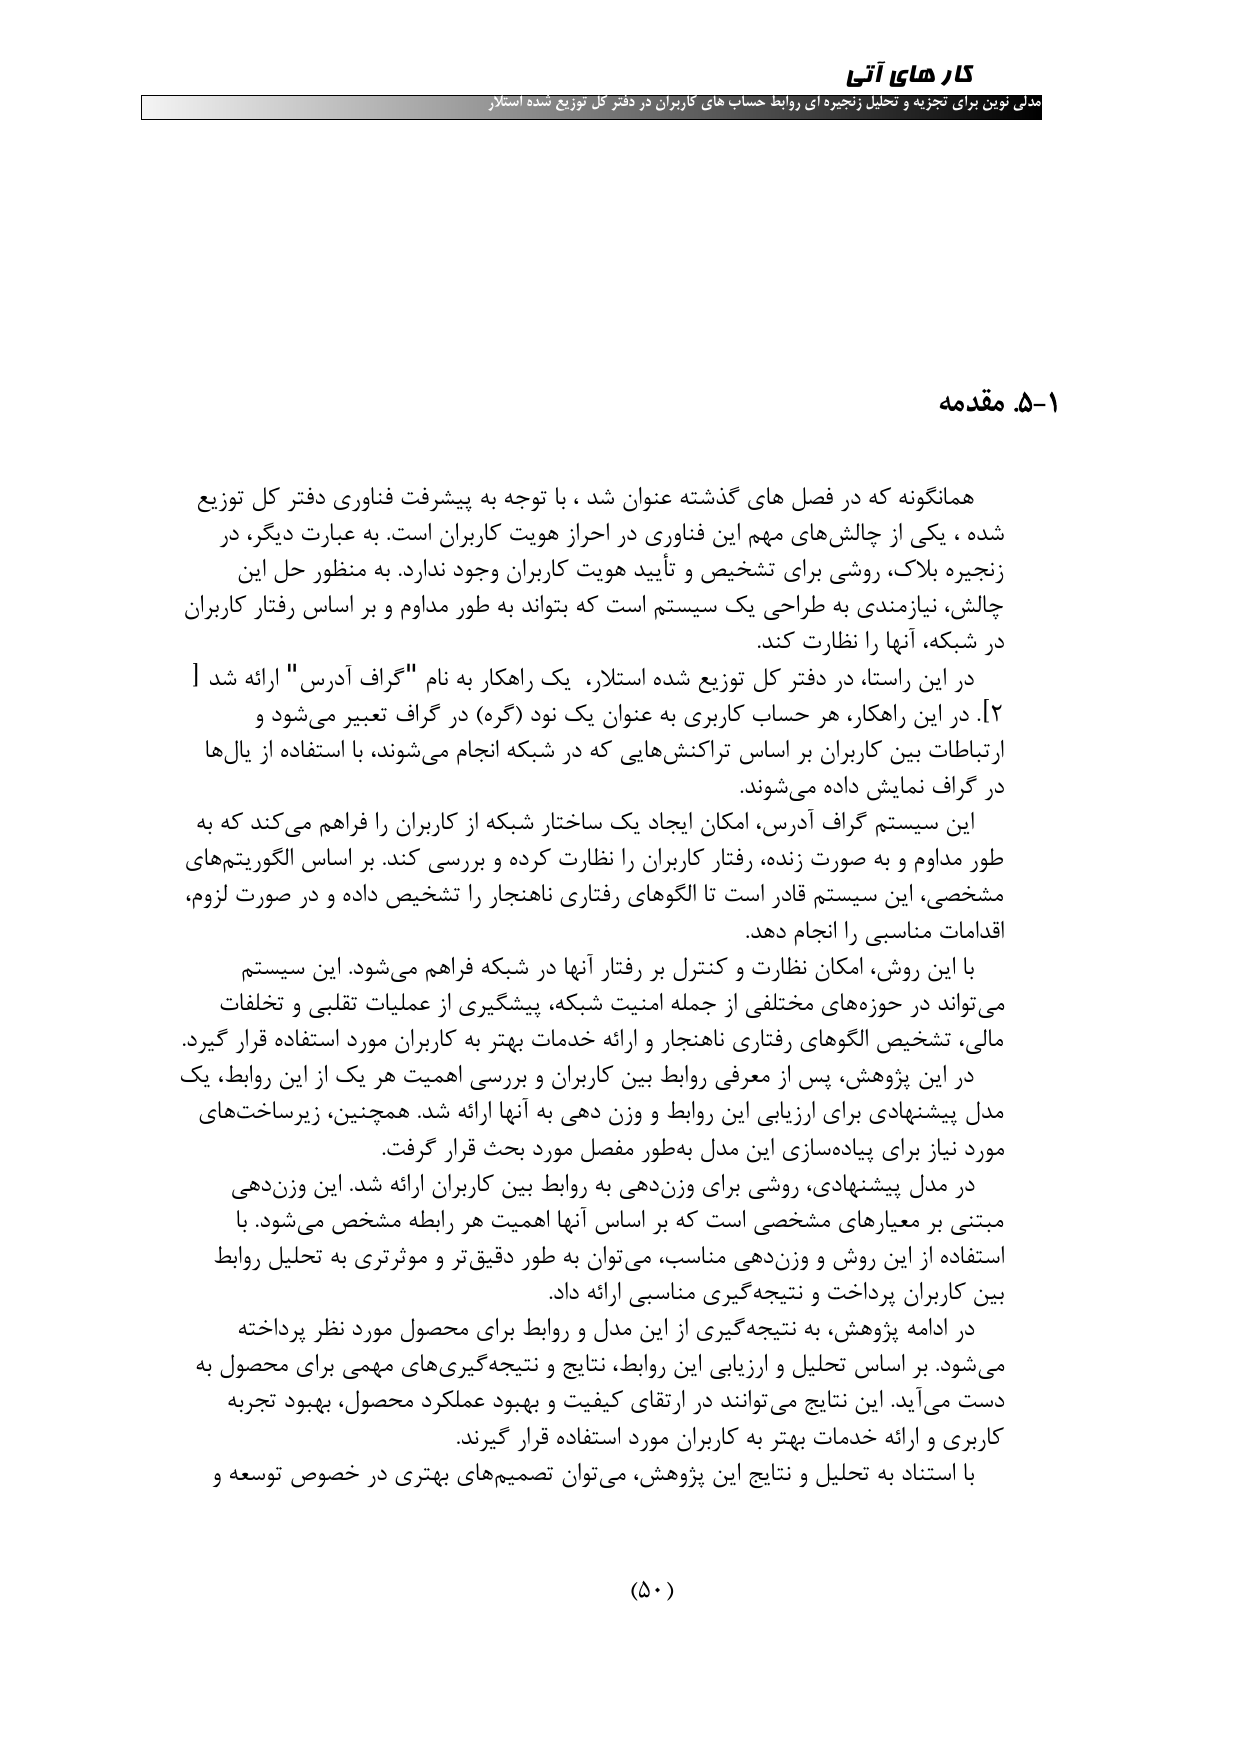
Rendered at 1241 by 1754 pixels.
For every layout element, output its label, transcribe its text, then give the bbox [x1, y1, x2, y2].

text در ادامه پژوهش، به نتیجه‌گیری از این مدل و روابط برای محصول مورد نظر پرداخته می‌شود. بر اساس تحلیل و ارزیابی این روابط، نتایج و نتیجه‌گیری‌های مهمی برای محصول به دست می‌آید. این نتایج می‌توانند در ارتقای کیفیت و بهبود عملکرد محصول، بهبود تجربه کاربری و ارائه خدمات بهتر به کاربران مورد استفاده قرار گیرند. [177, 1316, 1004, 1454]
text در مدل پیشنهادی، روشی برای وزن‌دهی به روابط بین کاربران ارائه شد. این وزن‌دهی مبتنی بر معیارهای مشخصی است که بر اساس آنها اهمیت هر رابطه مشخص می‌شود. با استفاده از این روش و وزن‌دهی مناسب، می‌توان به طور دقیق‌تر و موثرتری به تحلیل روابط بین کاربران پرداخت و نتیجه‌گیری مناسبی ارائه داد. [177, 1172, 1004, 1309]
text در این پژوهش، پس از معرفی روابط بین کاربران و بررسی اهمیت هر یک از این روابط، یک مدل پیشنهادی برای ارزیابی این روابط و وزن دهی به آنها ارائه شد. همچنین، زیرساخت‌های مورد نیاز برای پیاده‌سازی این مدل به‌طور مفصل مورد بحث قرار گرفت. [177, 1063, 1004, 1165]
text در این راستا، در دفتر کل توزیع شده استلار، یک راهکار به نام "گراف آدرس" ارائه شد [2]. در این راهکار، هر حساب کاربری به عنوان یک نود (گره) در گراف تعبیر می‌شود و ارتباطات بین کاربران بر اساس تراکنش‌هایی که در شبکه انجام می‌شوند، با استفاده از یال‌ها در گراف نمایش داده می‌شوند. [177, 666, 1004, 803]
text این سیستم گراف آدرس، امکان ایجاد یک ساختار شبکه از کاربران را فراهم می‌کند که به طور مداوم و به صورت زنده، رفتار کاربران را نظارت کرده و بررسی کند. بر اساس الگوریتم‌های مشخصی، این سیستم قادر است تا الگوهای رفتاری ناهنجار را تشخیص داده و در صورت لزوم، اقدامات مناسبی را انجام دهد. [177, 810, 1004, 948]
text مقدمه [177, 388, 1004, 423]
text همانگونه که در فصل های گذشته عنوان شد ، با توجه به پیشرفت فناوری دفتر کل توزیع شده ، یکی از چالش‌های مهم این فناوری در احراز هویت کاربران است. به عبارت دیگر، در زنجیره بلاک، روشی برای تشخیص و تأیید هویت کاربران وجود ندارد. به منظور حل این چالش، نیازمندی به طراحی یک سیستم است که بتواند به طور مداوم و بر اساس رفتار کاربران در شبکه، آنها را نظارت کند. [177, 485, 1004, 659]
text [177, 1461, 1004, 1490]
text با این روش، امکان نظارت و کنترل بر رفتار آنها در شبکه فراهم می‌شود. این سیستم می‌تواند در حوزه‌های مختلفی از جمله امنیت شبکه، پیشگیری از عملیات تقلبی و تخلفات مالی، تشخیص الگوهای رفتاری ناهنجار و ارائه خدمات بهتر به کاربران مورد استفاده قرار گیرد. [177, 955, 1004, 1056]
